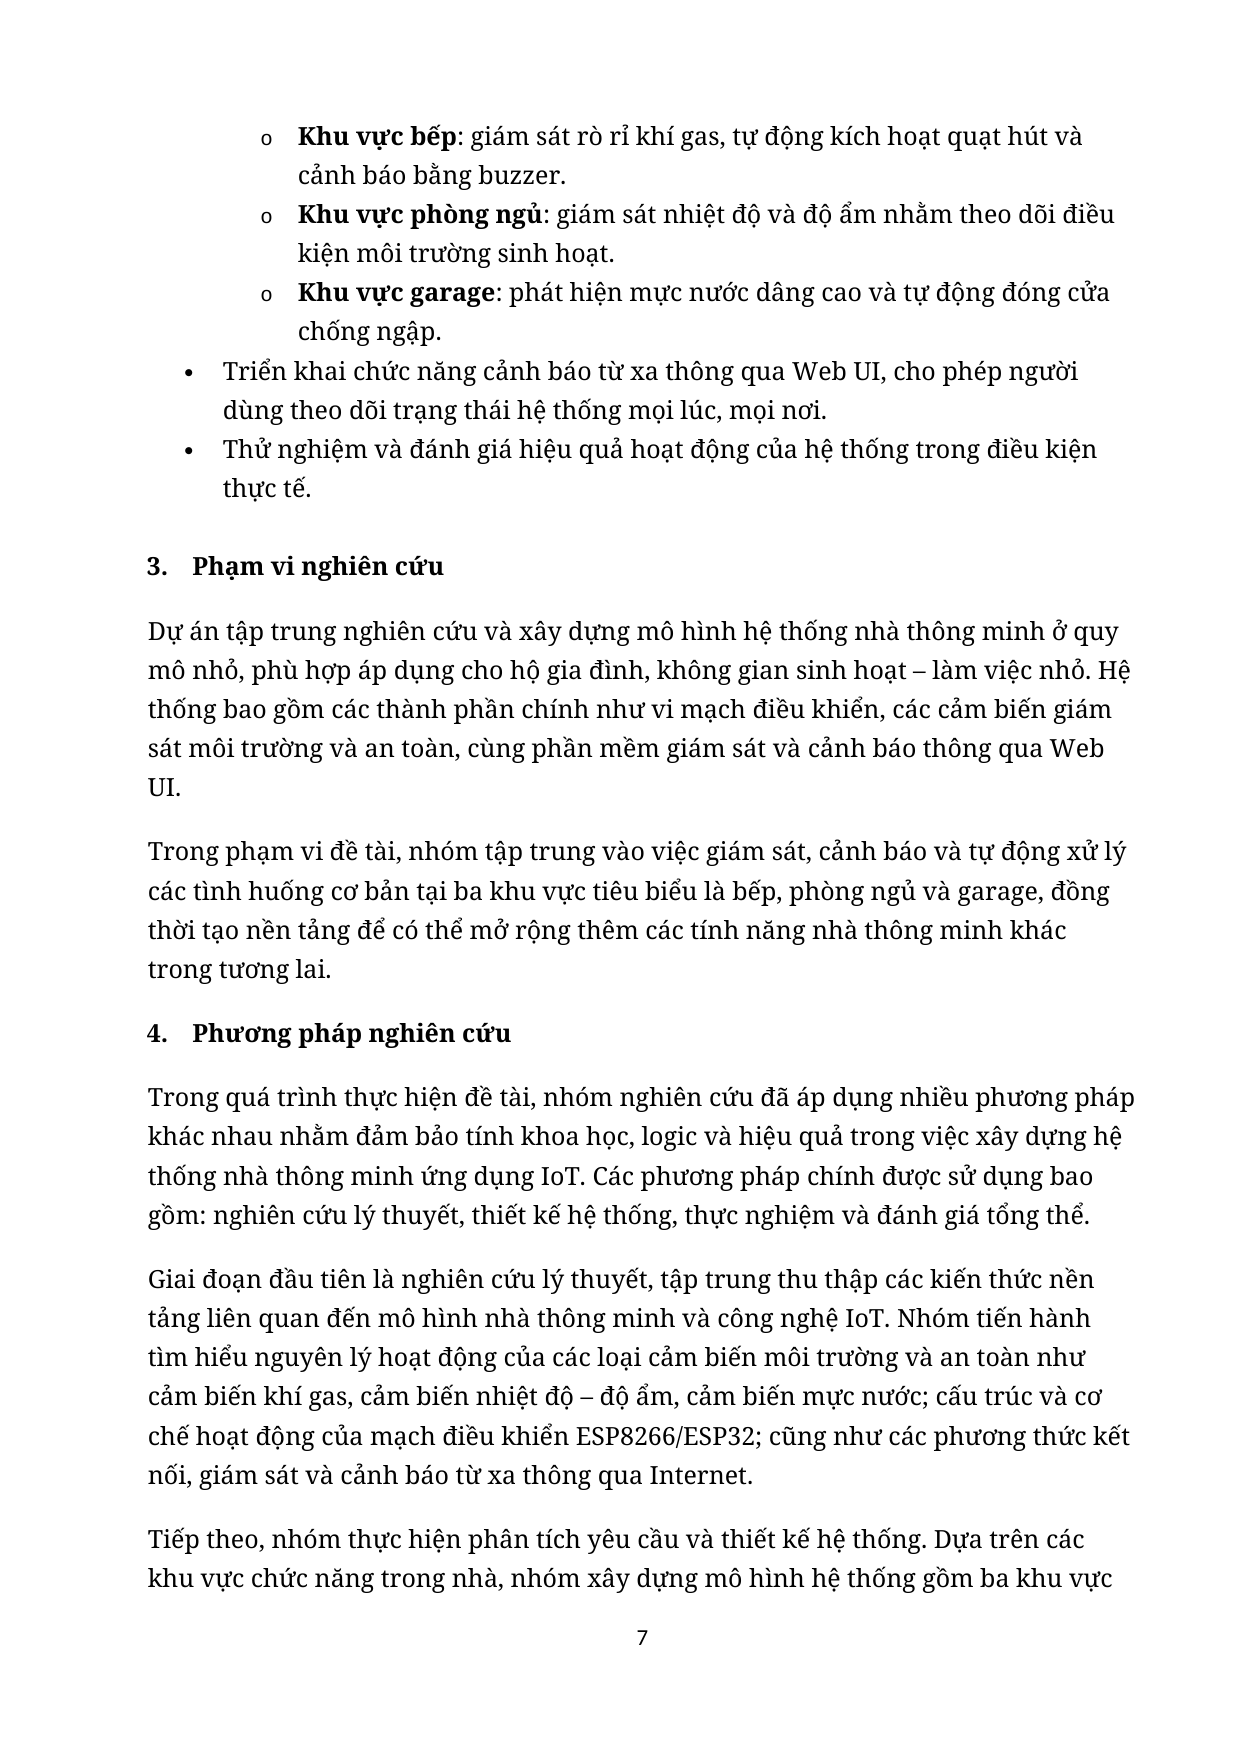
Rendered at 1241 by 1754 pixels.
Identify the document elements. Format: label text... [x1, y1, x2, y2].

list Khu vực phòng ngủ: giám sát nhiệt độ và độ ẩm nhằm theo dõi điều kiện môi trường sinh hoạt. [260, 196, 1137, 270]
text Dự án tập trung nghiên cứu và xây dựng mô hình hệ thống nhà thông minh ở quy mô nhỏ, phù hợp áp dụng cho hộ gia đình, không gian sinh hoạt – làm việc nhỏ. Hệ thống bao gồm các thành phần chính như vi mạch điều khiển, các cảm biến giám sát môi trường và an toàn, cùng phần mềm giám sát và cảnh báo thông qua Web UI. [148, 613, 1137, 804]
list Phương pháp nghiên cứu [147, 1016, 1137, 1050]
list Khu vực bếp: giám sát rò rỉ khí gas, tự động kích hoạt quạt hút và cảnh báo bằng buzzer. [260, 118, 1137, 191]
text Trong quá trình thực hiện đề tài, nhóm nghiên cứu đã áp dụng nhiều phương pháp khác nhau nhằm đảm bảo tính khoa học, logic và hiệu quả trong việc xây dựng hệ thống nhà thông minh ứng dụng IoT. Các phương pháp chính được sử dụng bao gồm: nghiên cứu lý thuyết, thiết kế hệ thống, thực nghiệm và đánh giá tổng thể. [148, 1080, 1137, 1231]
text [148, 1521, 1137, 1595]
list Thử nghiệm và đánh giá hiệu quả hoạt động của hệ thống trong điều kiện thực tế. [185, 431, 1137, 505]
text Giai đoạn đầu tiên là nghiên cứu lý thuyết, tập trung thu thập các kiến thức nền tảng liên quan đến mô hình nhà thông minh và công nghệ IoT. Nhóm tiến hành tìm hiểu nguyên lý hoạt động của các loại cảm biến môi trường và an toàn như cảm biến khí gas, cảm biến nhiệt độ – độ ẩm, cảm biến mực nước; cấu trúc và cơ chế hoạt động của mạch điều khiển ESP8266/ESP32; cũng như các phương thức kết nối, giám sát và cảnh báo từ xa thông qua Internet. [148, 1261, 1137, 1491]
list Triển khai chức năng cảnh báo từ xa thông qua Web UI, cho phép người dùng theo dõi trạng thái hệ thống mọi lúc, mọi nơi. [185, 353, 1137, 426]
list Khu vực garage: phát hiện mực nước dâng cao và tự động đóng cửa chống ngập. [260, 275, 1137, 348]
text Trong phạm vi đề tài, nhóm tập trung vào việc giám sát, cảnh báo và tự động xử lý các tình huống cơ bản tại ba khu vực tiêu biểu là bếp, phòng ngủ và garage, đồng thời tạo nền tảng để có thể mở rộng thêm các tính năng nhà thông minh khác trong tương lai. [148, 834, 1137, 986]
list Phạm vi nghiên cứu [147, 549, 1137, 583]
